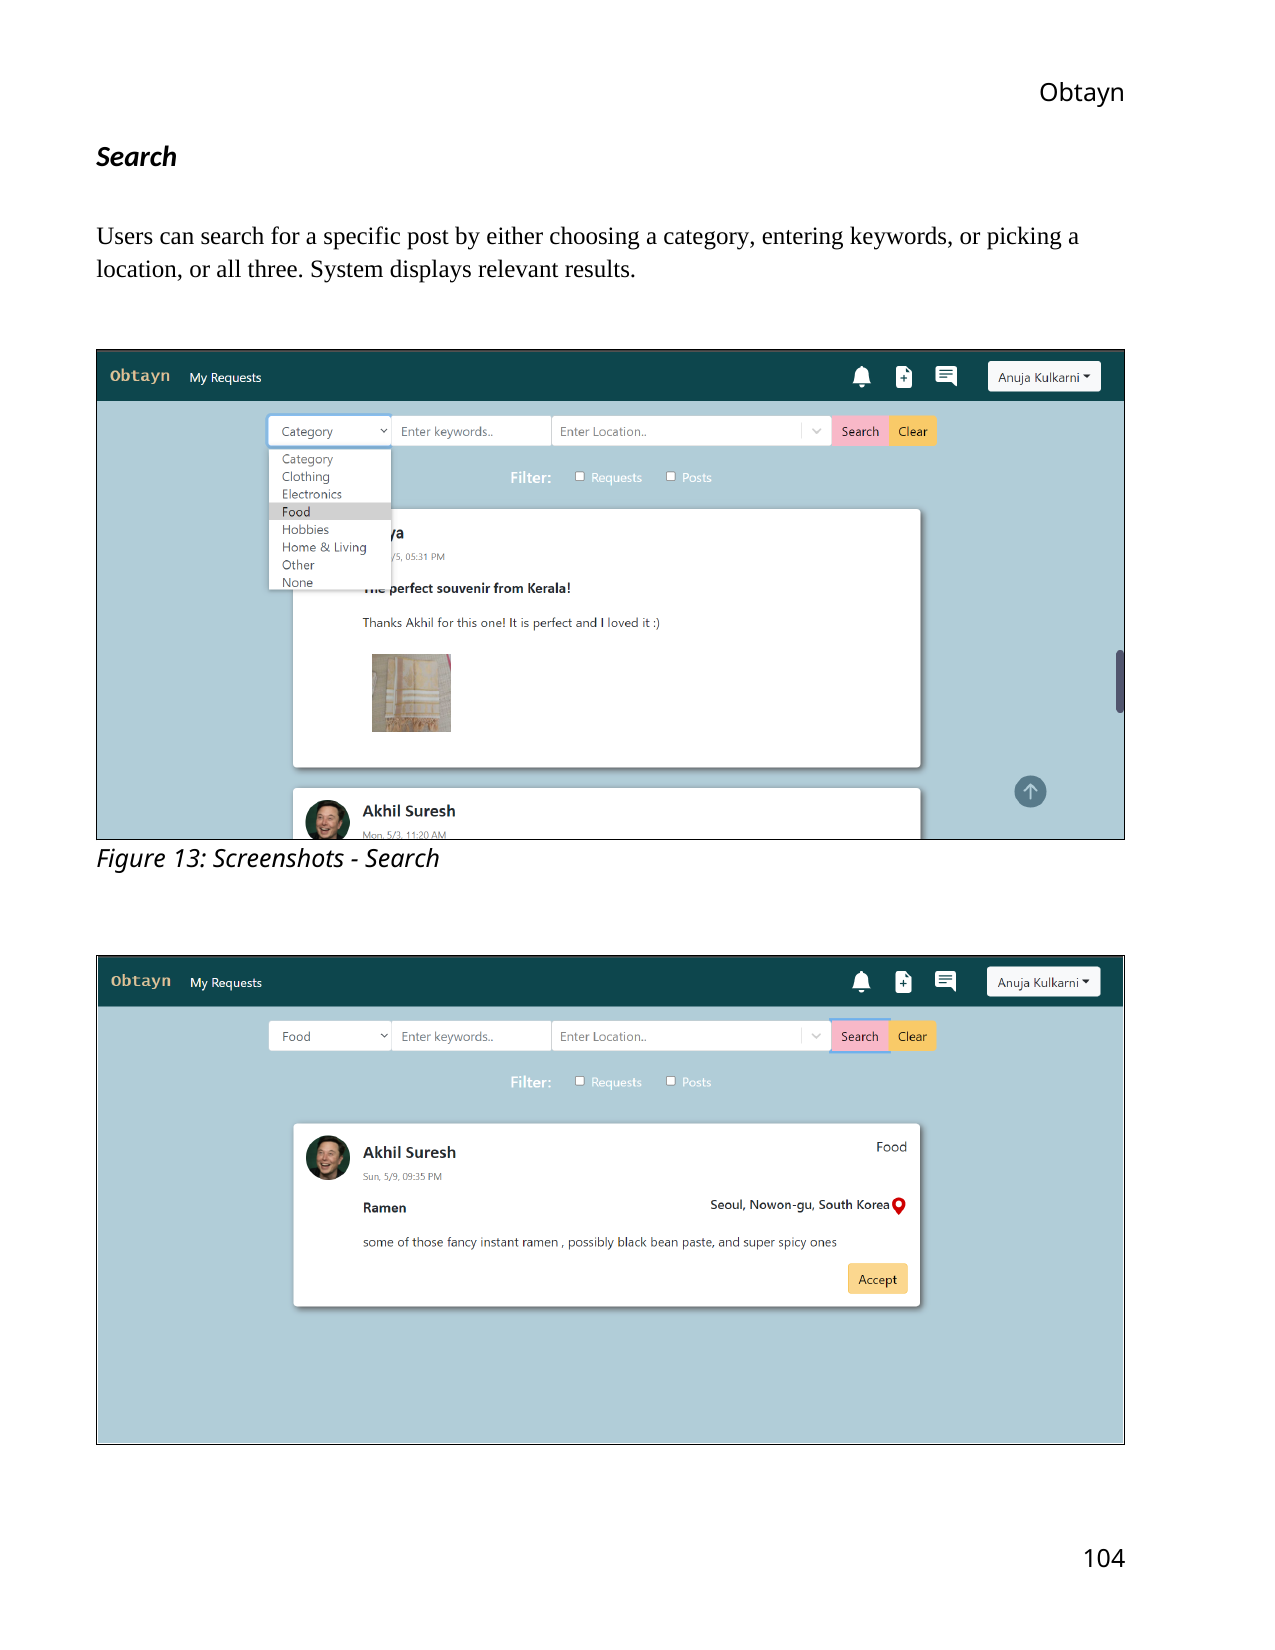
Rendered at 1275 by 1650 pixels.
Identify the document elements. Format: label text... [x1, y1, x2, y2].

text Users can search for a specific post by either choosing a category, entering keywords, or picking a location, or all three. System displays relevant results. [96, 221, 1125, 283]
subtitle Search [96, 138, 1125, 174]
picture [97, 350, 1124, 839]
picture [98, 956, 1123, 1443]
